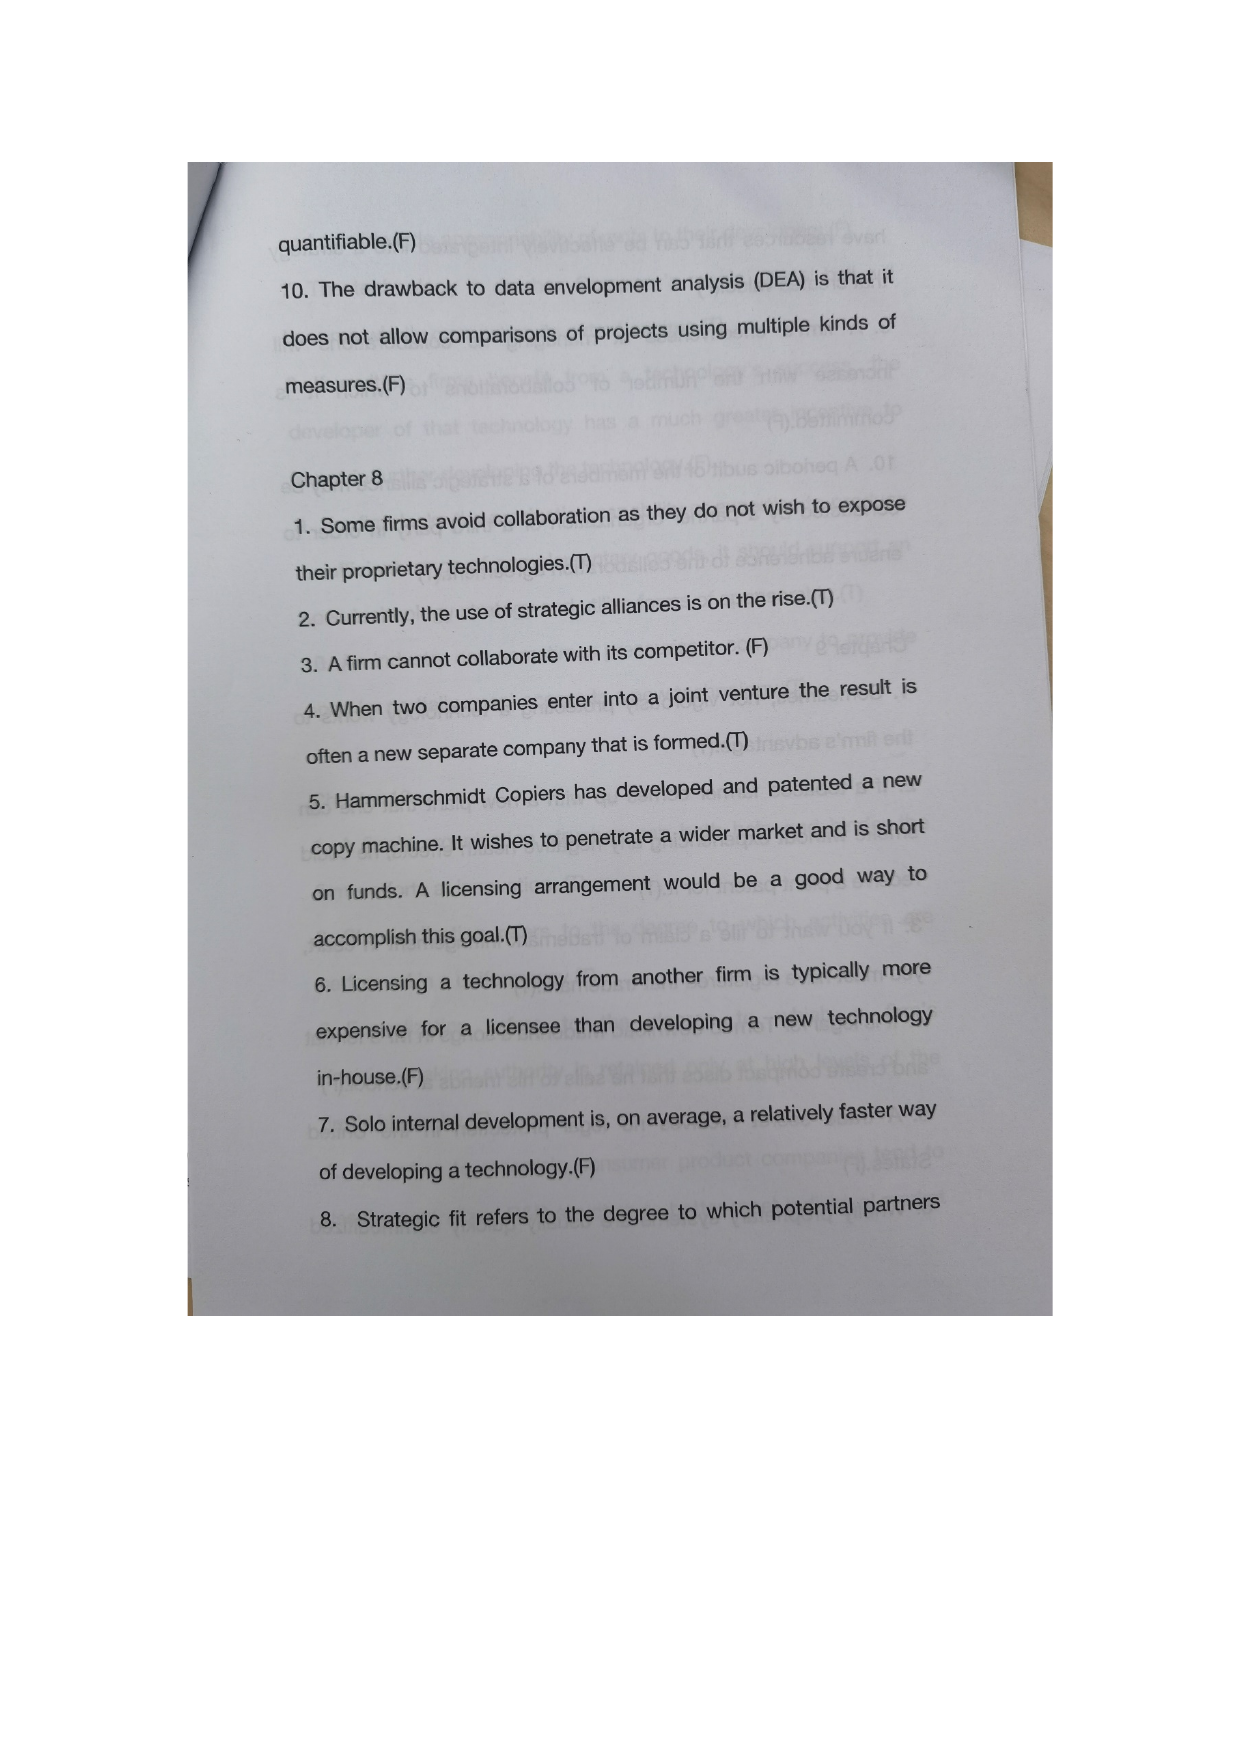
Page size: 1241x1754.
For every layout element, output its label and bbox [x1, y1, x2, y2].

picture [187, 162, 1053, 1316]
